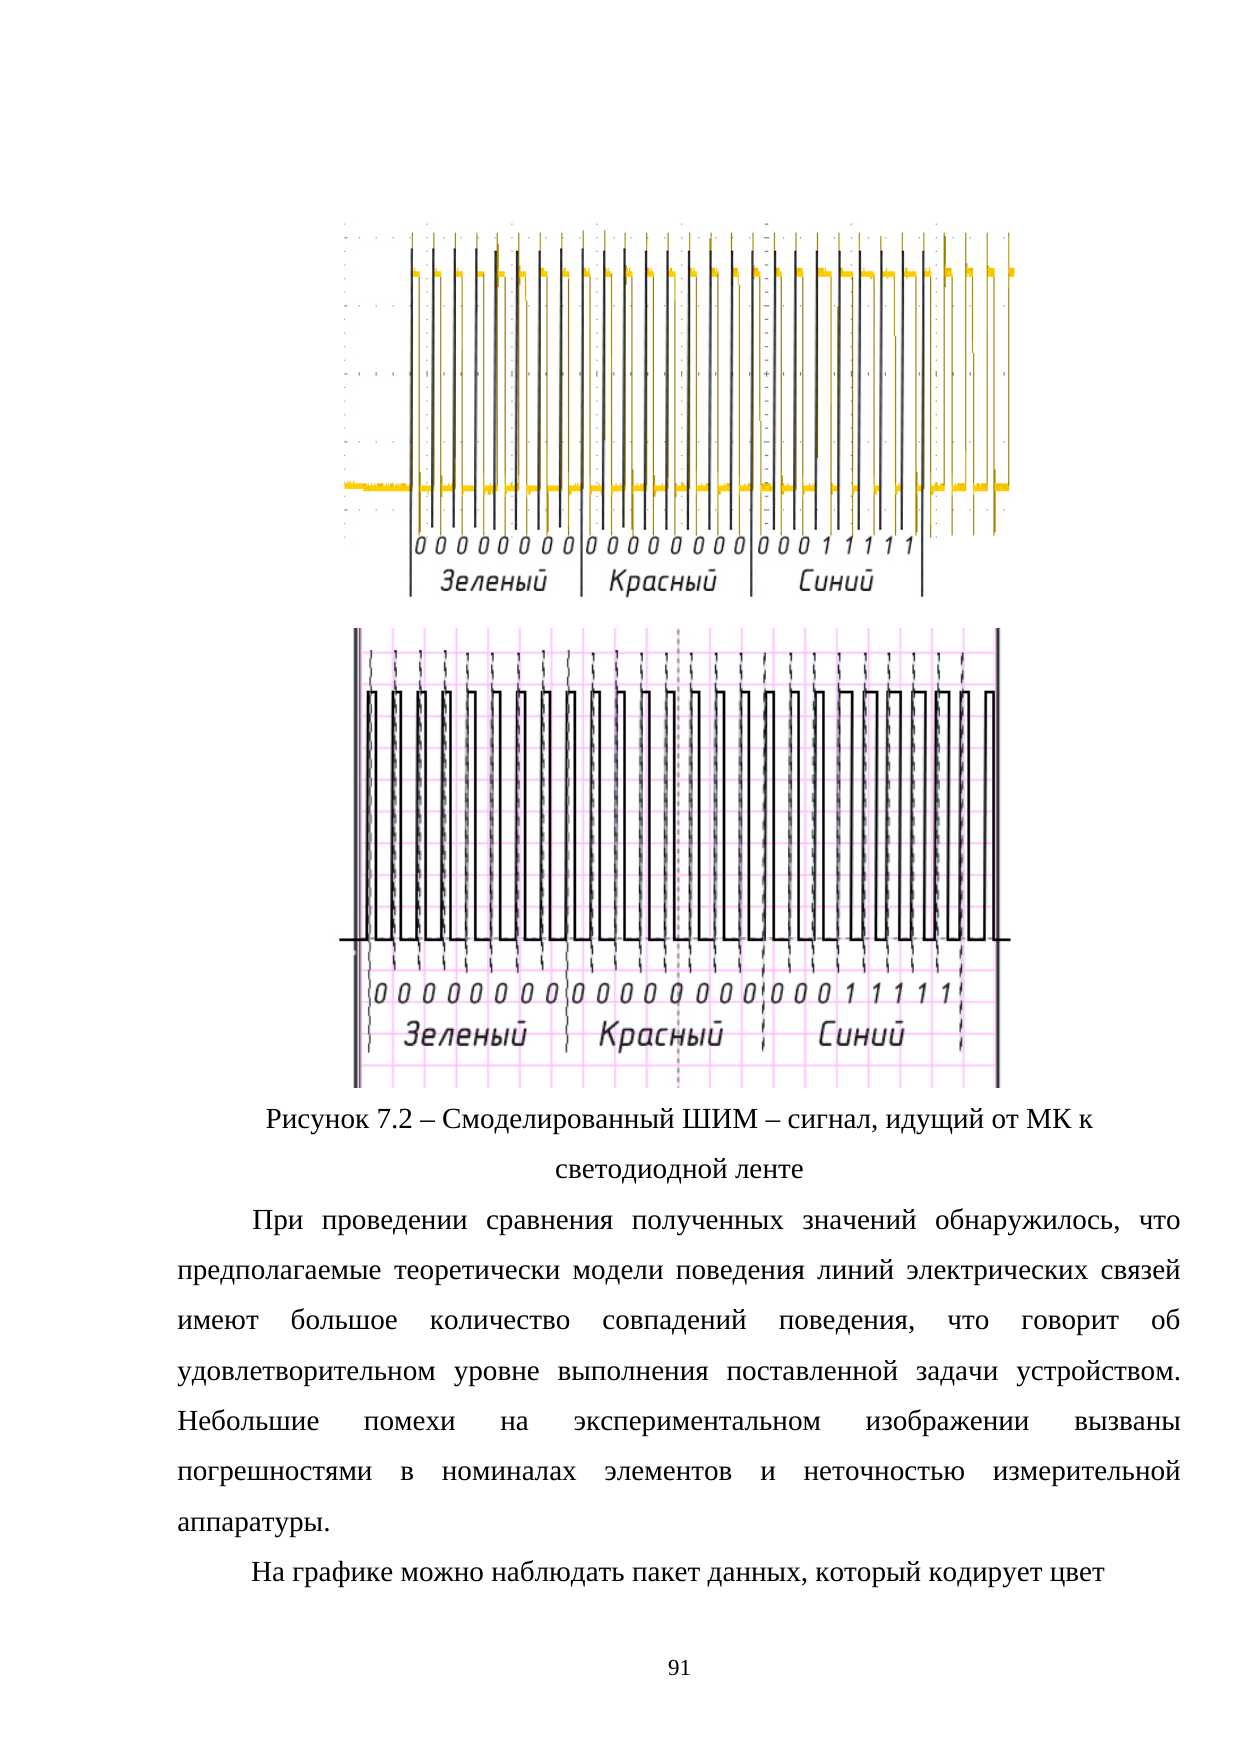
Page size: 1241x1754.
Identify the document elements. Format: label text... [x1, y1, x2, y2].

picture [291, 628, 1067, 1088]
picture [344, 218, 1015, 616]
text Рисунок 7.2 – Смоделированный ШИМ – сигнал, идущий от МК к светодиодной ленте [177, 1101, 1182, 1185]
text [177, 1554, 1182, 1588]
text При проведении сравнения полученных значений обнаружилось, что предполагаемые теоретически модели поведения линий электрических связей имеют большое количество совпадений поведения, что говорит об удовлетворительном уровне выполнения поставленной задачи устройством. Небольшие помехи на экспериментальном изображении вызваны погрешностями в номиналах элементов и неточностью измерительной аппаратуры. [177, 1202, 1182, 1537]
